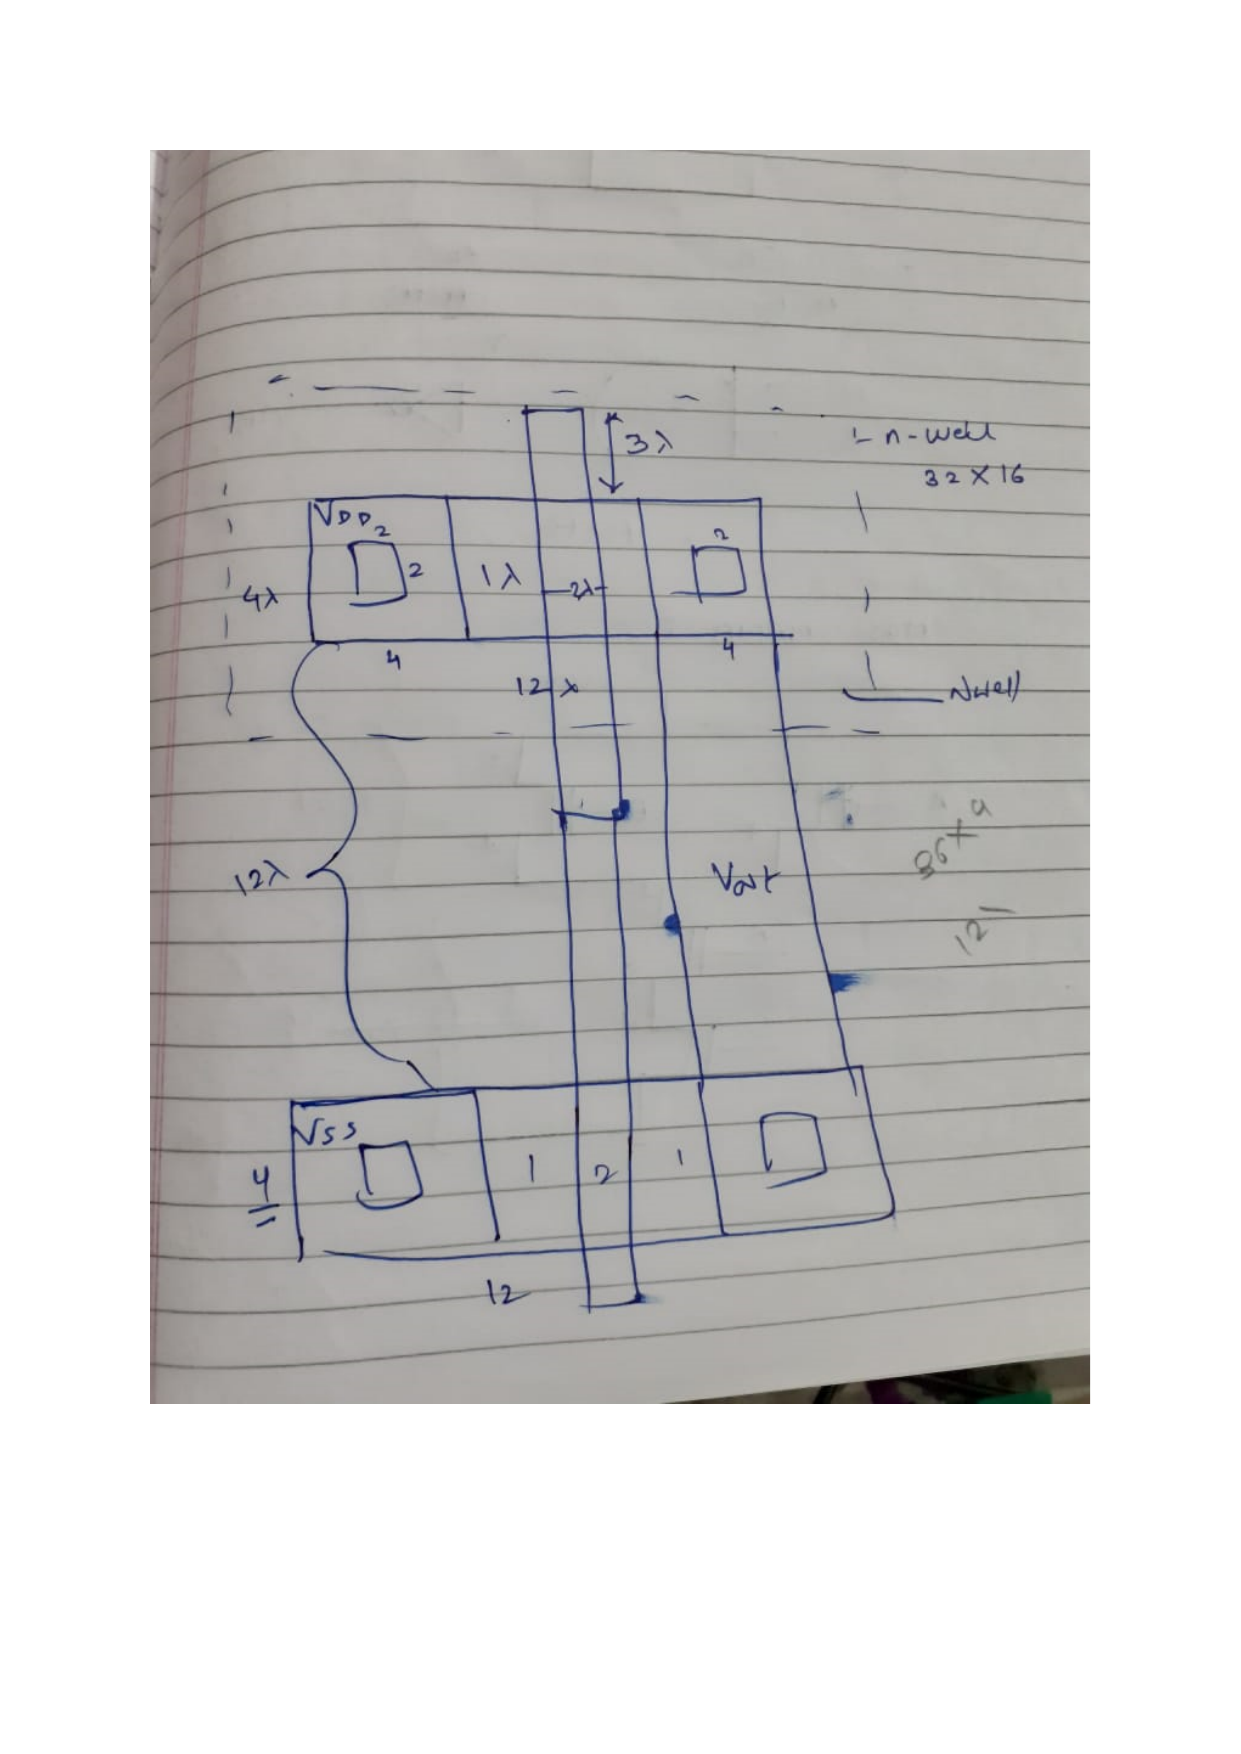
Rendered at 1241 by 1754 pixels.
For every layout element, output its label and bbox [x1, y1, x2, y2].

picture [150, 150, 1091, 1404]
